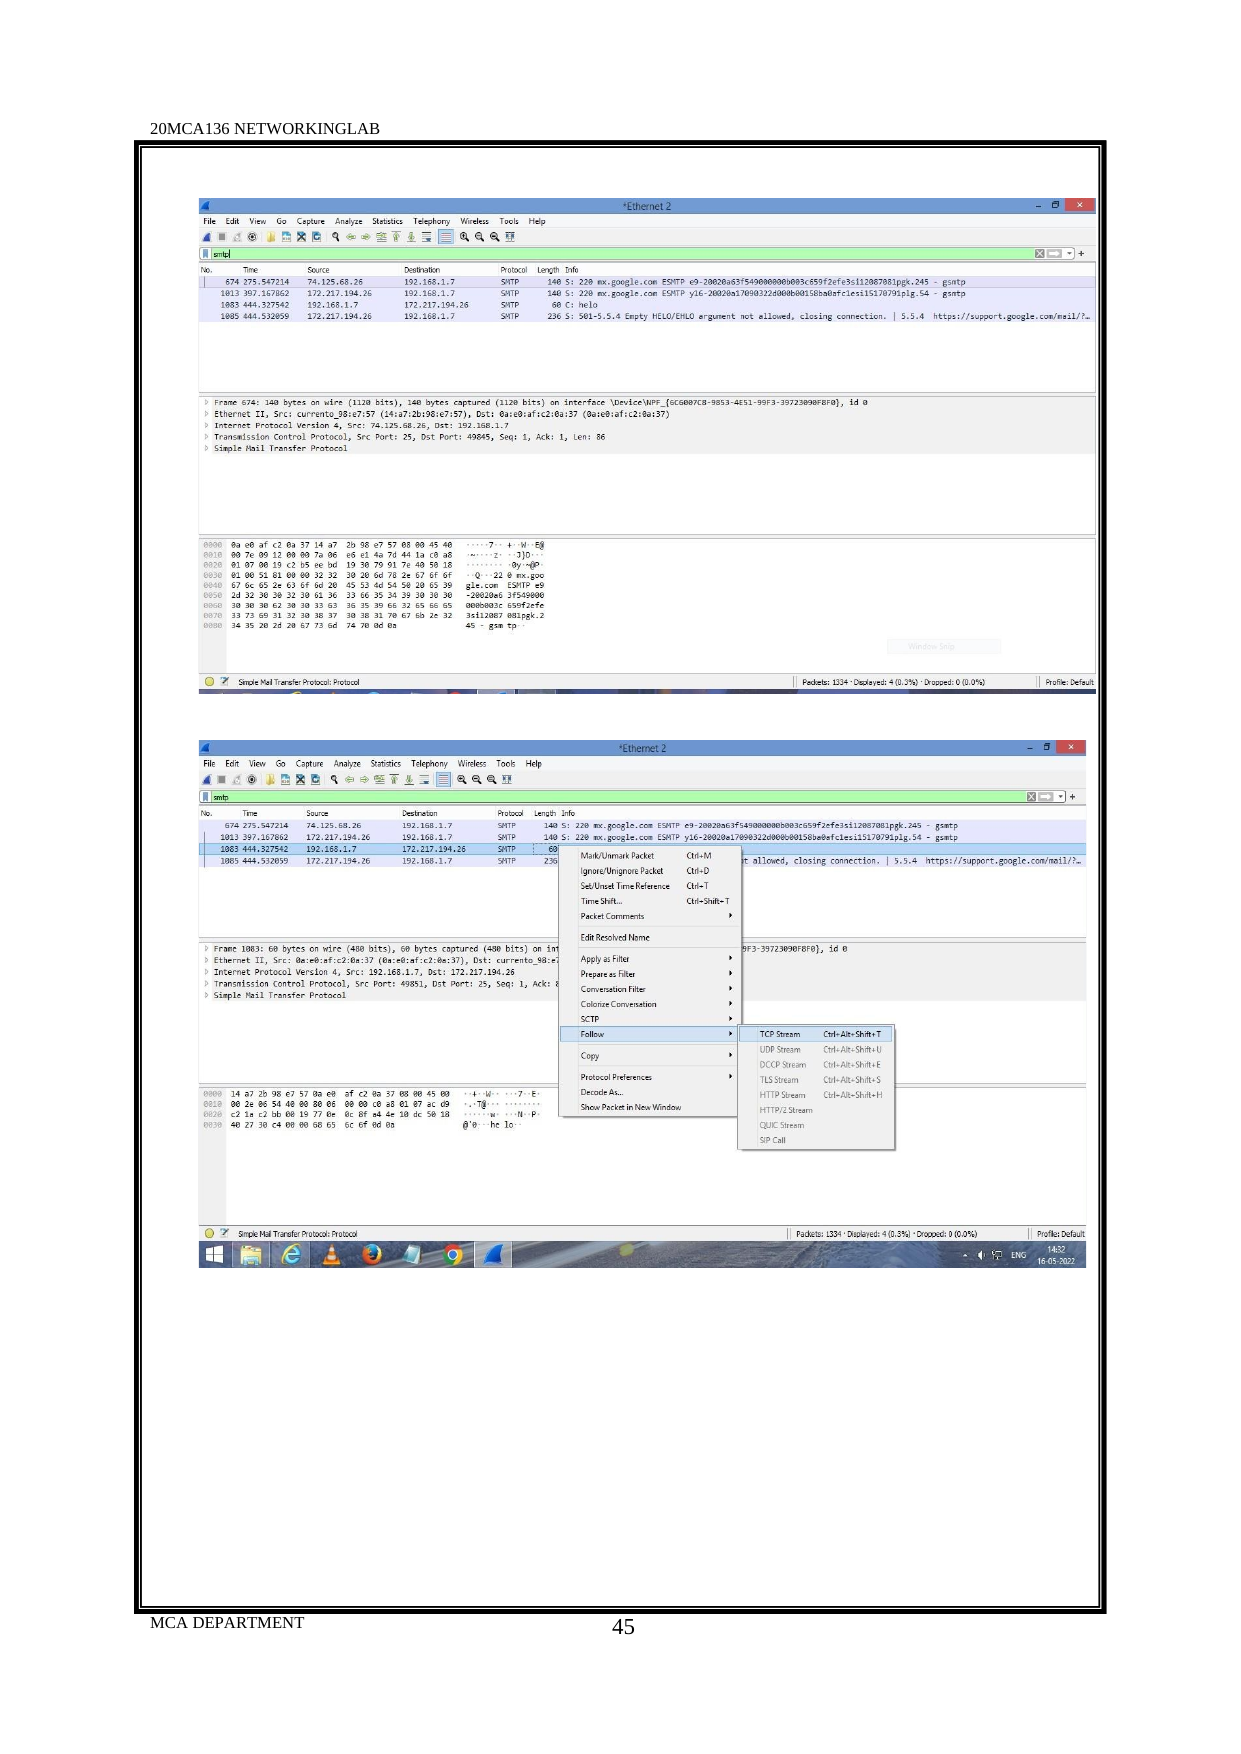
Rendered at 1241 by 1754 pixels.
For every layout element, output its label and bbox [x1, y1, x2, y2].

picture [198, 740, 1087, 1268]
picture [198, 198, 1096, 694]
